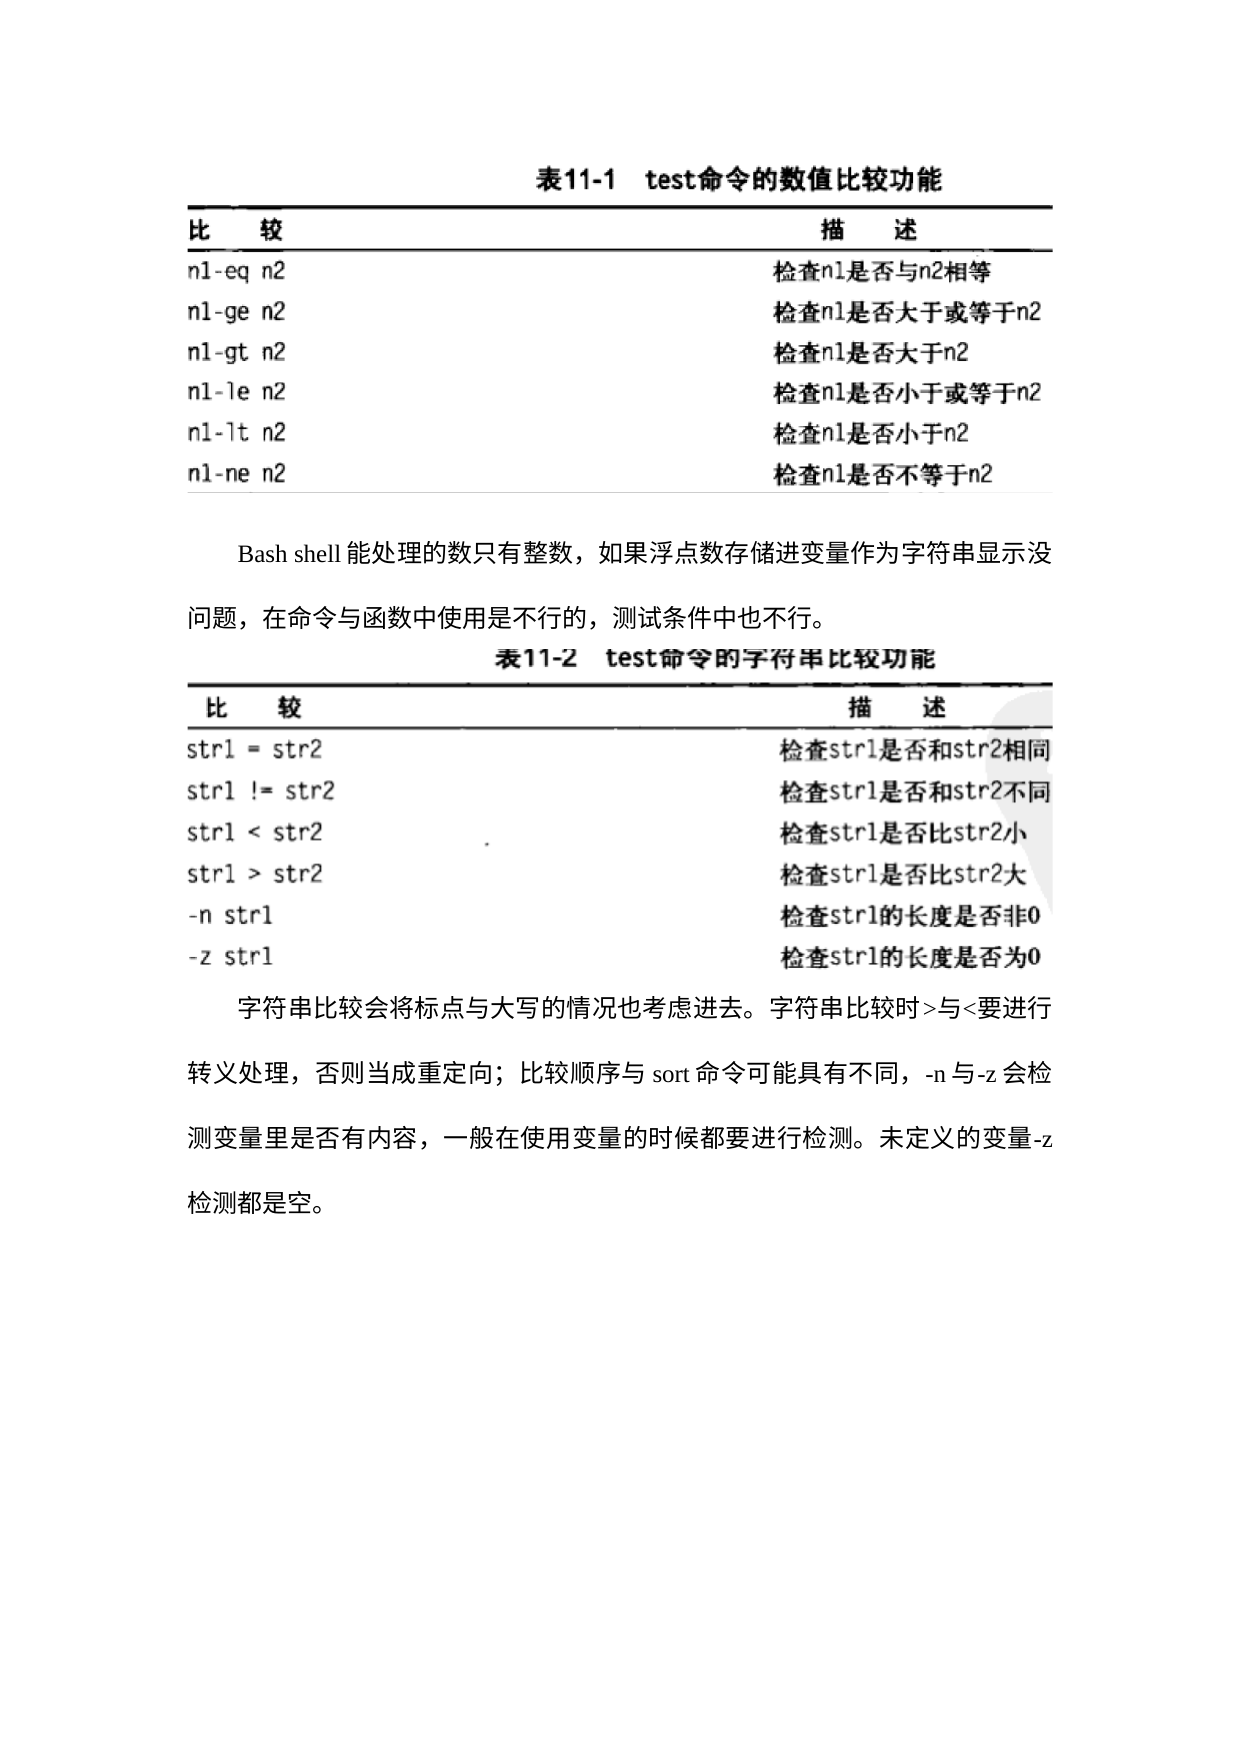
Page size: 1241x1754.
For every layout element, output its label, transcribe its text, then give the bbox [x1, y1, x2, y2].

picture [187, 162, 1053, 493]
picture [187, 649, 1053, 973]
text Bash shell能处理的数只有整数，如果浮点数存储进变量作为字符串显示没问题，在命令与函数中使用是不行的，测试条件中也不行。 [187, 519, 1053, 649]
text 字符串比较会将标点与大写的情况也考虑进去。字符串比较时>与<要进行转义处理，否则当成重定向；比较顺序与sort命令可能具有不同，-n与-z会检测变量里是否有内容，一般在使用变量的时候都要进行检测。未定义的变量-z检测都是空。 [187, 974, 1053, 1234]
